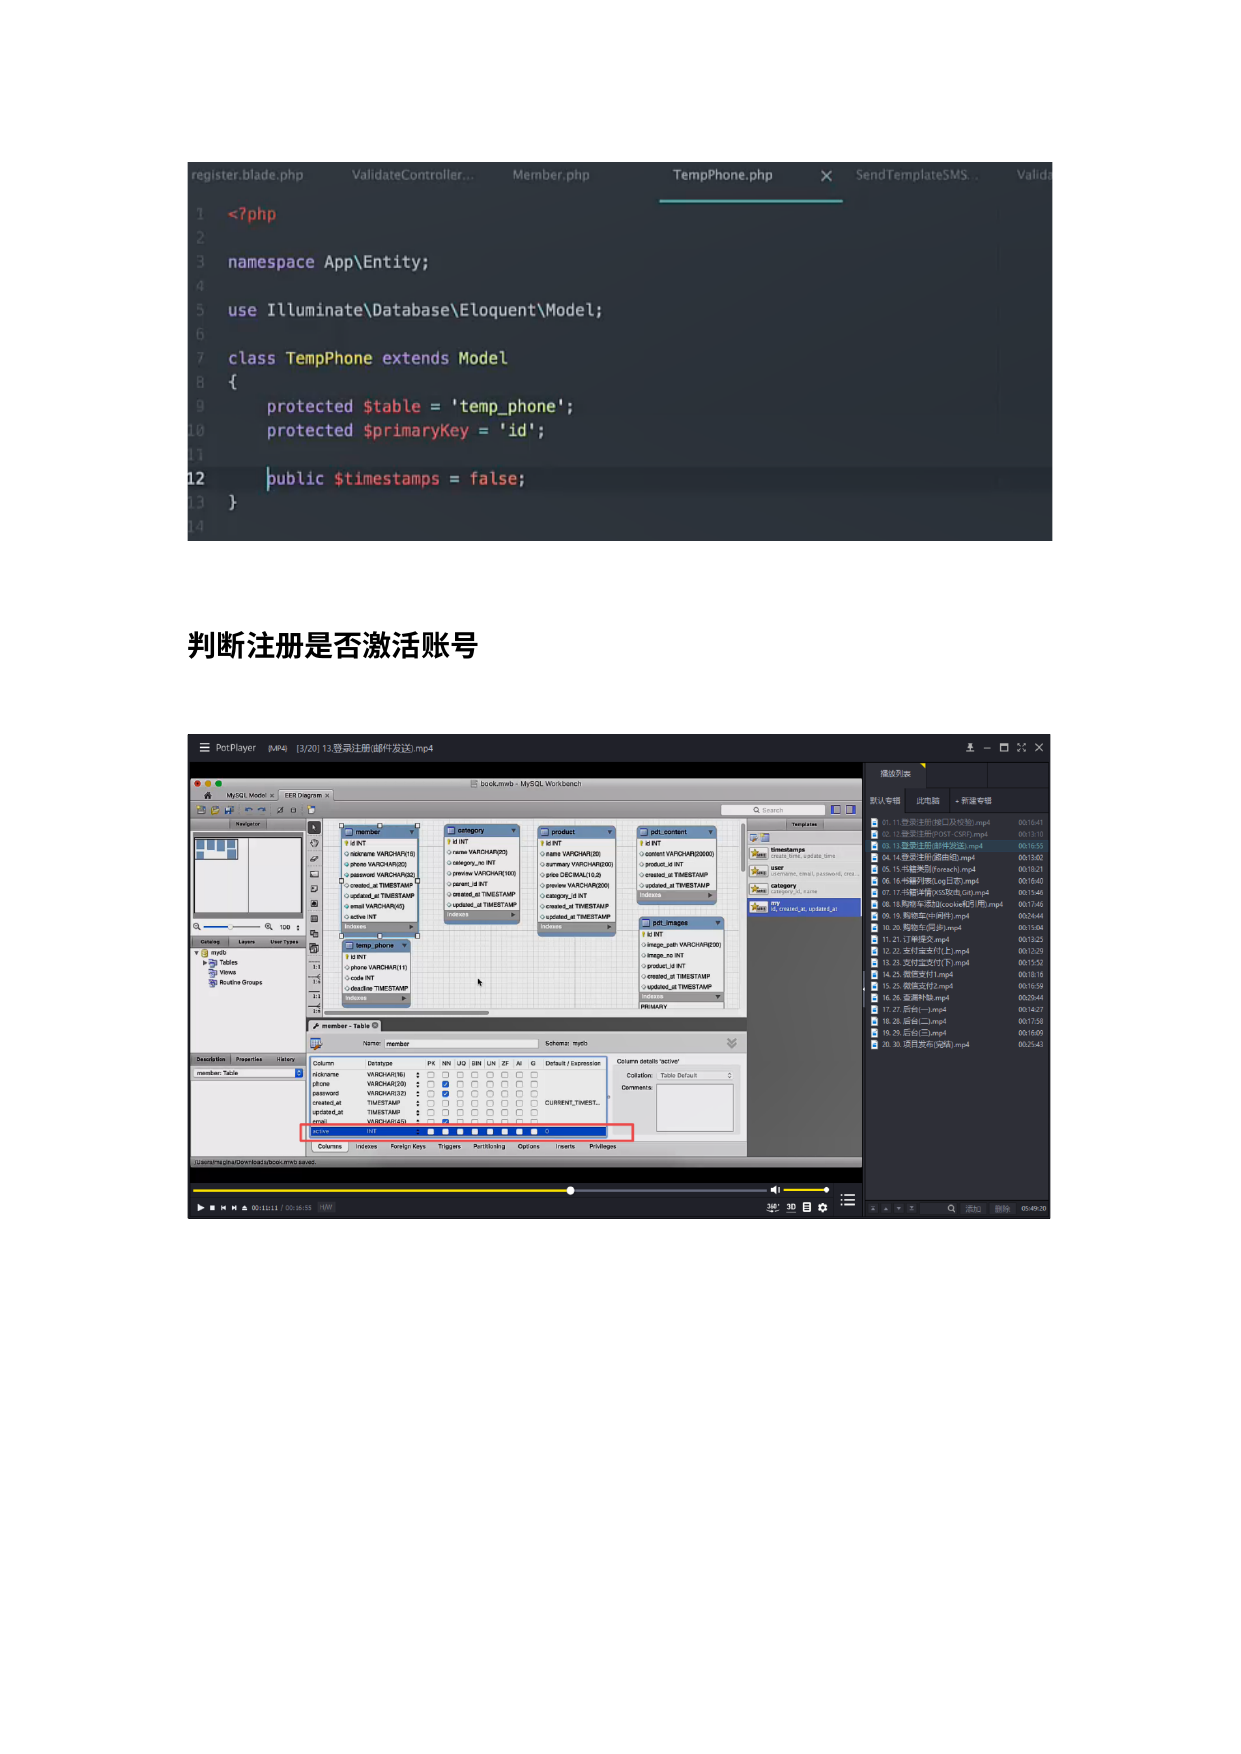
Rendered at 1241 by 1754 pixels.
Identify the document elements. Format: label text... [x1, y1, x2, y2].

subtitle 判断注册是否激活账号 [187, 612, 1053, 677]
picture [187, 734, 1051, 1219]
picture [187, 162, 1053, 541]
